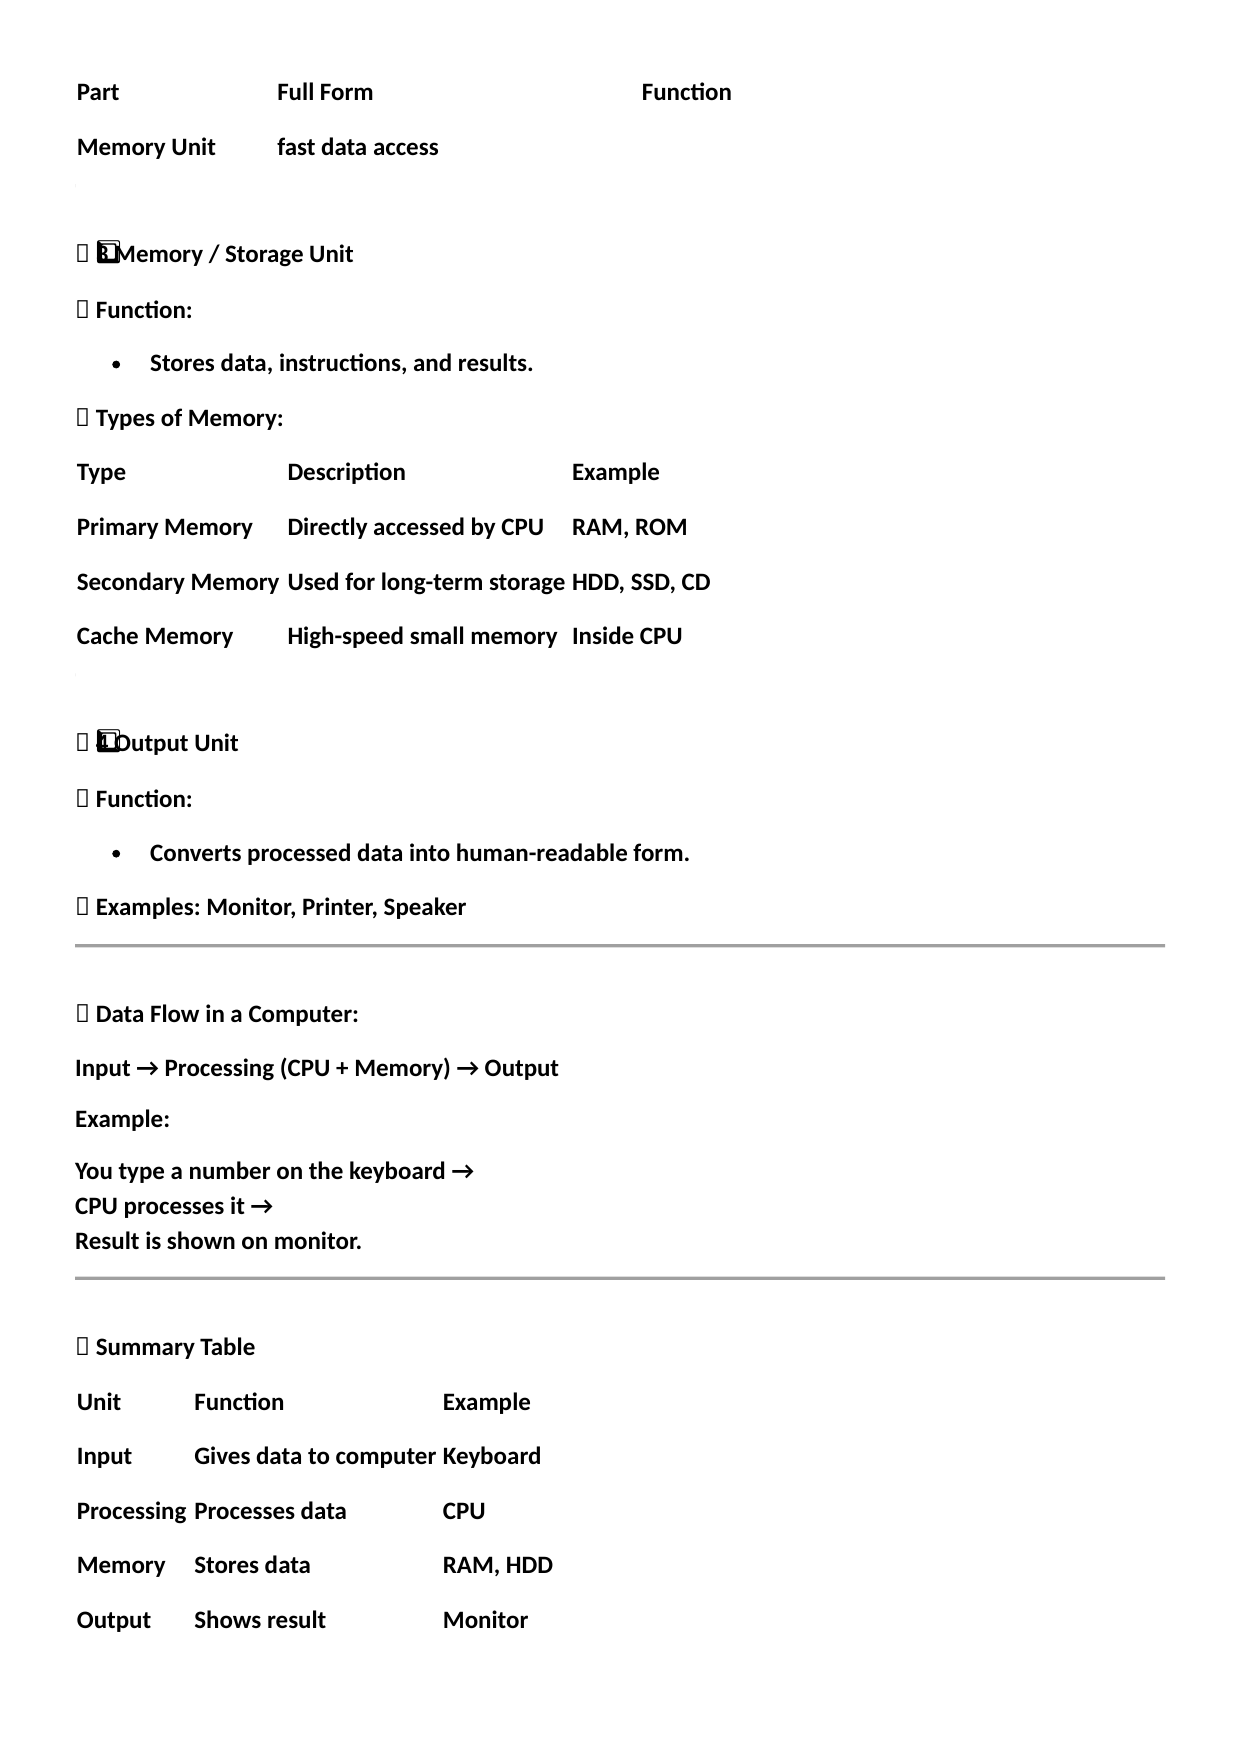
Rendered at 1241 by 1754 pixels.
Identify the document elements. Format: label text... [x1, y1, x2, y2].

list Stores data, instructions, and results. [112, 347, 1165, 378]
text 🔸 Function: [75, 292, 1165, 326]
text 💾 Types of Memory: [75, 399, 1165, 433]
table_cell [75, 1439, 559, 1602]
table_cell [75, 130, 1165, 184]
list Converts processed data into human-readable form. [112, 837, 1165, 867]
text 💡 Examples: Monitor, Printer, Speaker [75, 888, 1165, 922]
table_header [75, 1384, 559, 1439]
text 🧩 4️⃣ Output Unit [75, 725, 1165, 759]
text 🔸 Function: [75, 781, 1165, 815]
text 🧩 3️⃣ Memory / Storage Unit [75, 236, 1165, 270]
text You type a number on the keyboard → CPU processes it → Result is shown on monitor. [75, 1155, 1165, 1256]
text 🔹 Data Flow in a Computer: [75, 996, 1165, 1030]
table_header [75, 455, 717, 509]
text Input → Processing (CPU + Memory) → Output [75, 1052, 1165, 1082]
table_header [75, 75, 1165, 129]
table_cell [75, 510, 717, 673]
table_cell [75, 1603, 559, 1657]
text Example: [75, 1103, 1165, 1134]
text 🧾 Summary Table [75, 1328, 1165, 1362]
